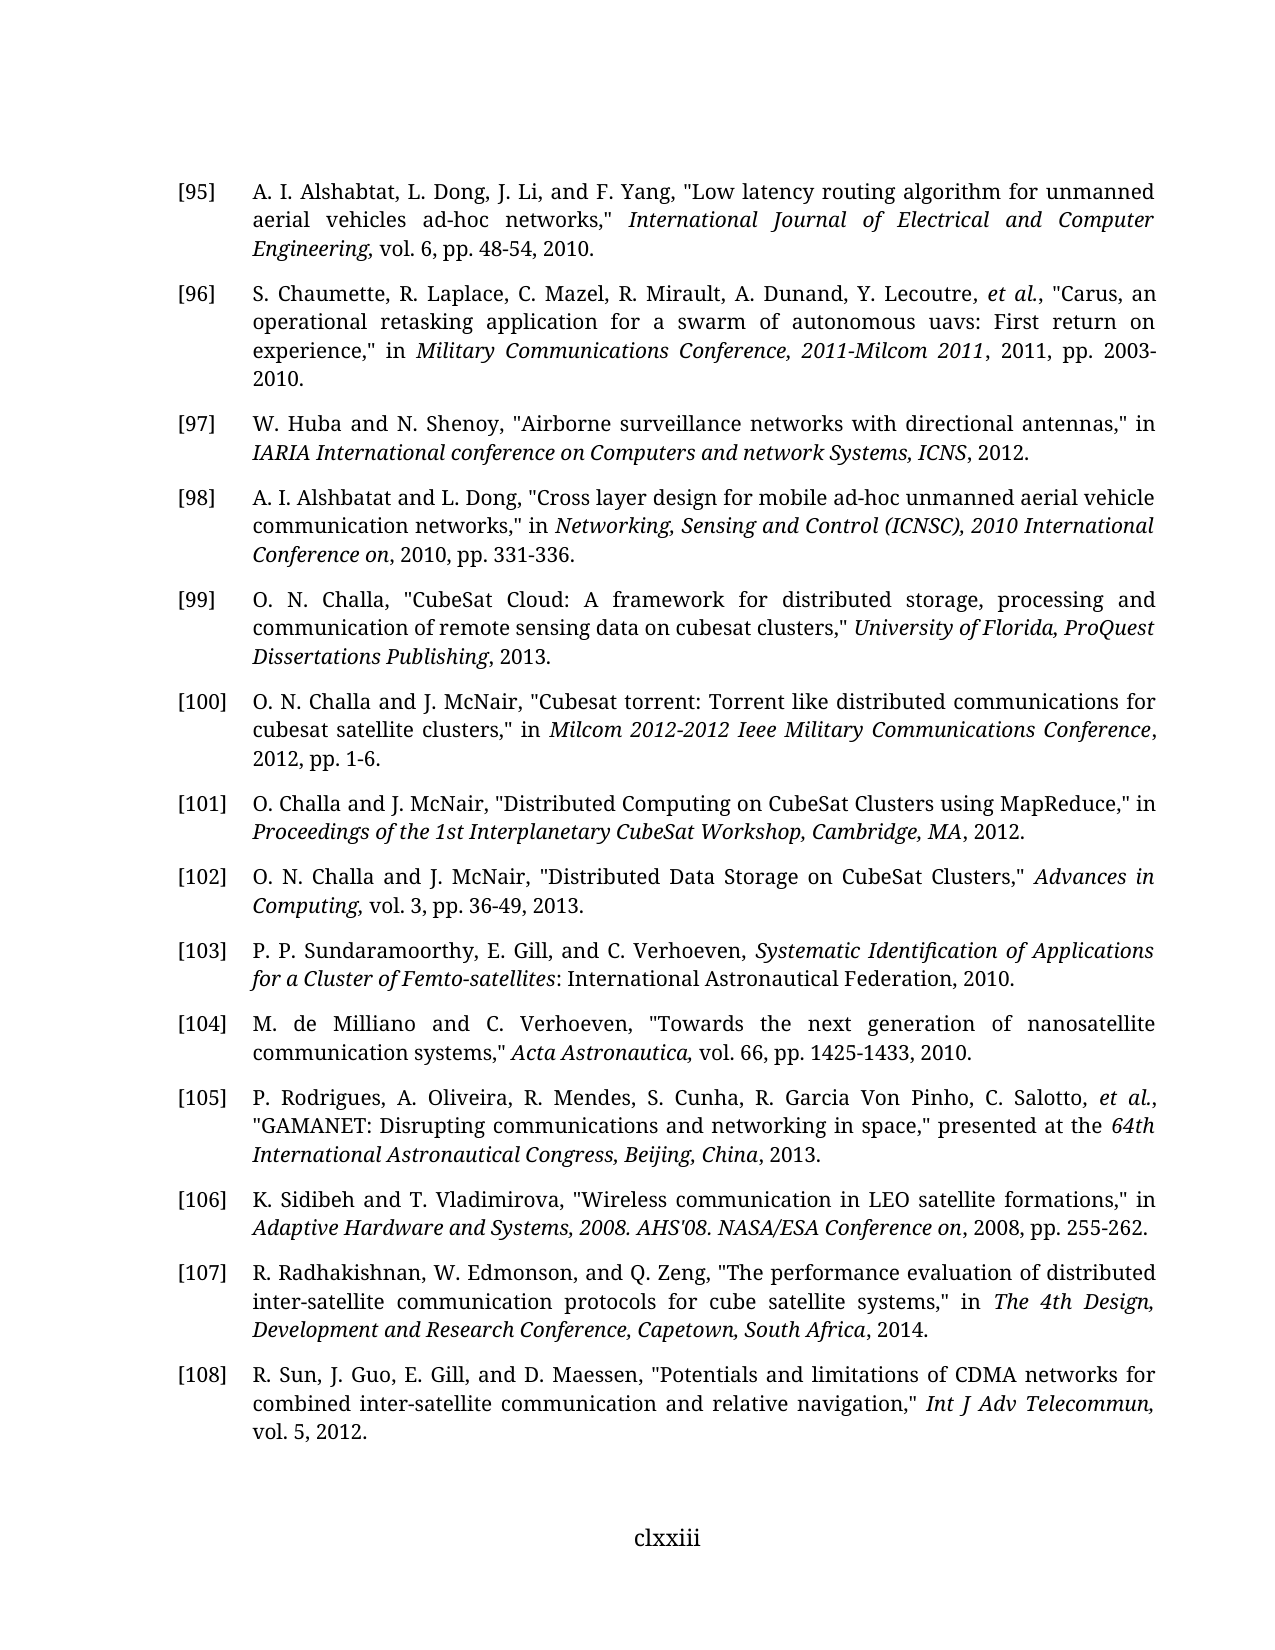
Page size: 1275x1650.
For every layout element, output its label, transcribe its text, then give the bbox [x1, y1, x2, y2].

text [97] W. Huba and N. Shenoy, "Airborne surveillance networks with directional antennas," in IARIA International conference on Computers and network Systems, ICNS, 2012. [177, 409, 1157, 466]
text [103] P. P. Sundaramoorthy, E. Gill, and C. Verhoeven, Systematic Identification of Applications for a Cluster of Femto-satellites: International Astronautical Federation, 2010. [177, 936, 1157, 993]
text [101] O. Challa and J. McNair, "Distributed Computing on CubeSat Clusters using MapReduce," in Proceedings of the 1st Interplanetary CubeSat Workshop, Cambridge, MA, 2012. [177, 789, 1157, 846]
text [108] R. Sun, J. Guo, E. Gill, and D. Maessen, "Potentials and limitations of CDMA networks for combined inter-satellite communication and relative navigation," Int J Adv Telecommun, vol. 5, 2012. [177, 1361, 1157, 1446]
text [98] A. I. Alshbatat and L. Dong, "Cross layer design for mobile ad-hoc unmanned aerial vehicle communication networks," in Networking, Sensing and Control (ICNSC), 2010 International Conference on, 2010, pp. 331-336. [177, 483, 1157, 568]
text [106] K. Sidibeh and T. Vladimirova, "Wireless communication in LEO satellite formations," in Adaptive Hardware and Systems, 2008. AHS'08. NASA/ESA Conference on, 2008, pp. 255-262. [177, 1185, 1157, 1242]
text [100] O. N. Challa and J. McNair, "Cubesat torrent: Torrent like distributed communications for cubesat satellite clusters," in Milcom 2012-2012 Ieee Military Communications Conference, 2012, pp. 1-6. [177, 687, 1157, 772]
text [102] O. N. Challa and J. McNair, "Distributed Data Storage on CubeSat Clusters," Advances in Computing, vol. 3, pp. 36-49, 2013. [177, 862, 1157, 919]
text [107] R. Radhakishnan, W. Edmonson, and Q. Zeng, "The performance evaluation of distributed inter-satellite communication protocols for cube satellite systems," in The 4th Design, Development and Research Conference, Capetown, South Africa, 2014. [177, 1258, 1157, 1344]
text [99] O. N. Challa, "CubeSat Cloud: A framework for distributed storage, processing and communication of remote sensing data on cubesat clusters," University of Florida, ProQuest Dissertations Publishing, 2013. [177, 585, 1157, 670]
text [96] S. Chaumette, R. Laplace, C. Mazel, R. Mirault, A. Dunand, Y. Lecoutre, et al., "Carus, an operational retasking application for a swarm of autonomous uavs: First return on experience," in Military Communications Conference, 2011-Milcom 2011, 2011, pp. 2003-2010. [177, 279, 1157, 393]
text [105] P. Rodrigues, A. Oliveira, R. Mendes, S. Cunha, R. Garcia Von Pinho, C. Salotto, et al., "GAMANET: Disrupting communications and networking in space," presented at the 64th International Astronautical Congress, Beijing, China, 2013. [177, 1083, 1157, 1168]
text [95] A. I. Alshabtat, L. Dong, J. Li, and F. Yang, "Low latency routing algorithm for unmanned aerial vehicles ad-hoc networks," International Journal of Electrical and Computer Engineering, vol. 6, pp. 48-54, 2010. [177, 177, 1157, 262]
text [104] M. de Milliano and C. Verhoeven, "Towards the next generation of nanosatellite communication systems," Acta Astronautica, vol. 66, pp. 1425-1433, 2010. [177, 1009, 1157, 1066]
